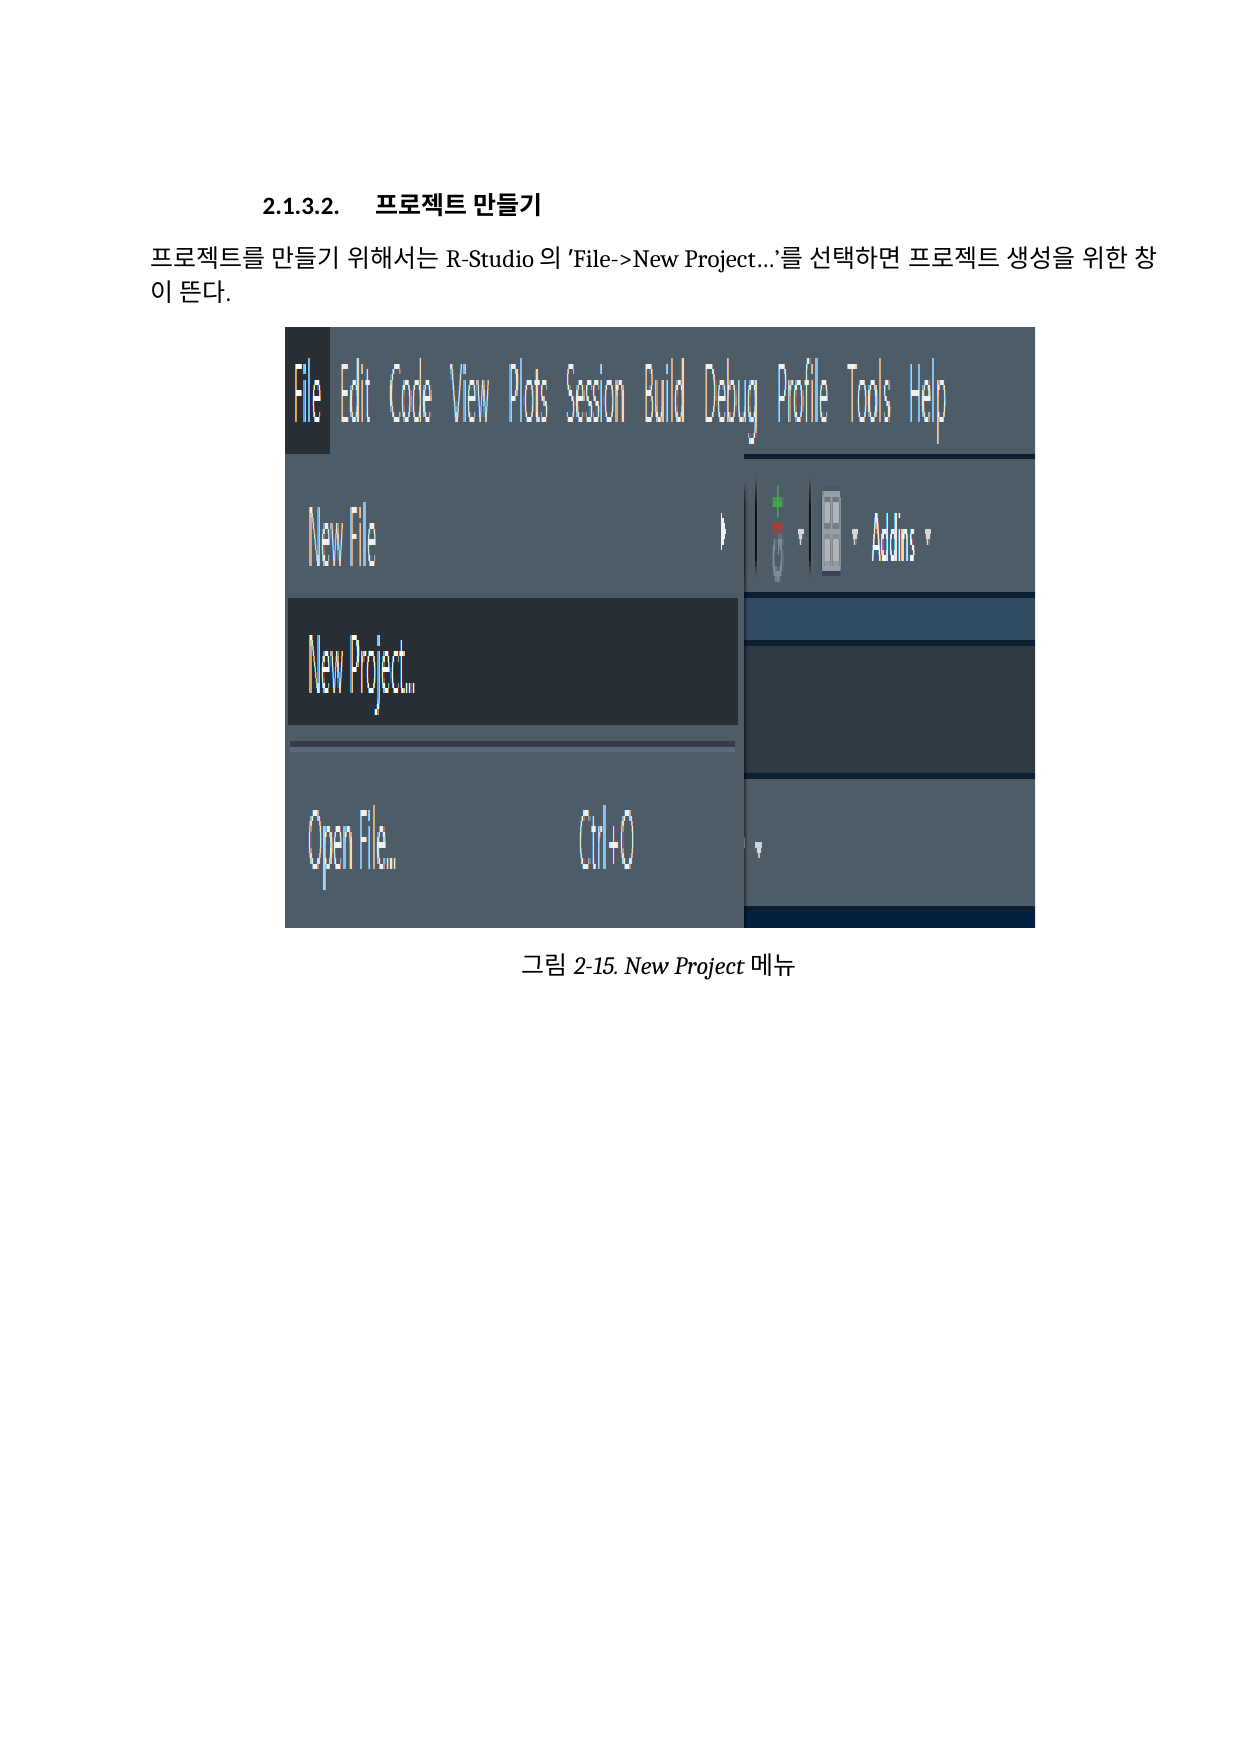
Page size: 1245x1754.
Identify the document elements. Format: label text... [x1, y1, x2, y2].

text 프로젝트를 만들기 위해서는 R-Studio의 ’File->New Project…’를 선택하면 프로젝트 생성을 위한 창이 뜬다. [150, 240, 1170, 308]
picture [285, 327, 1035, 928]
subtitle 프로젝트 만들기 [262, 187, 1170, 222]
text 그림 2-. New Project 메뉴 [150, 948, 1170, 982]
